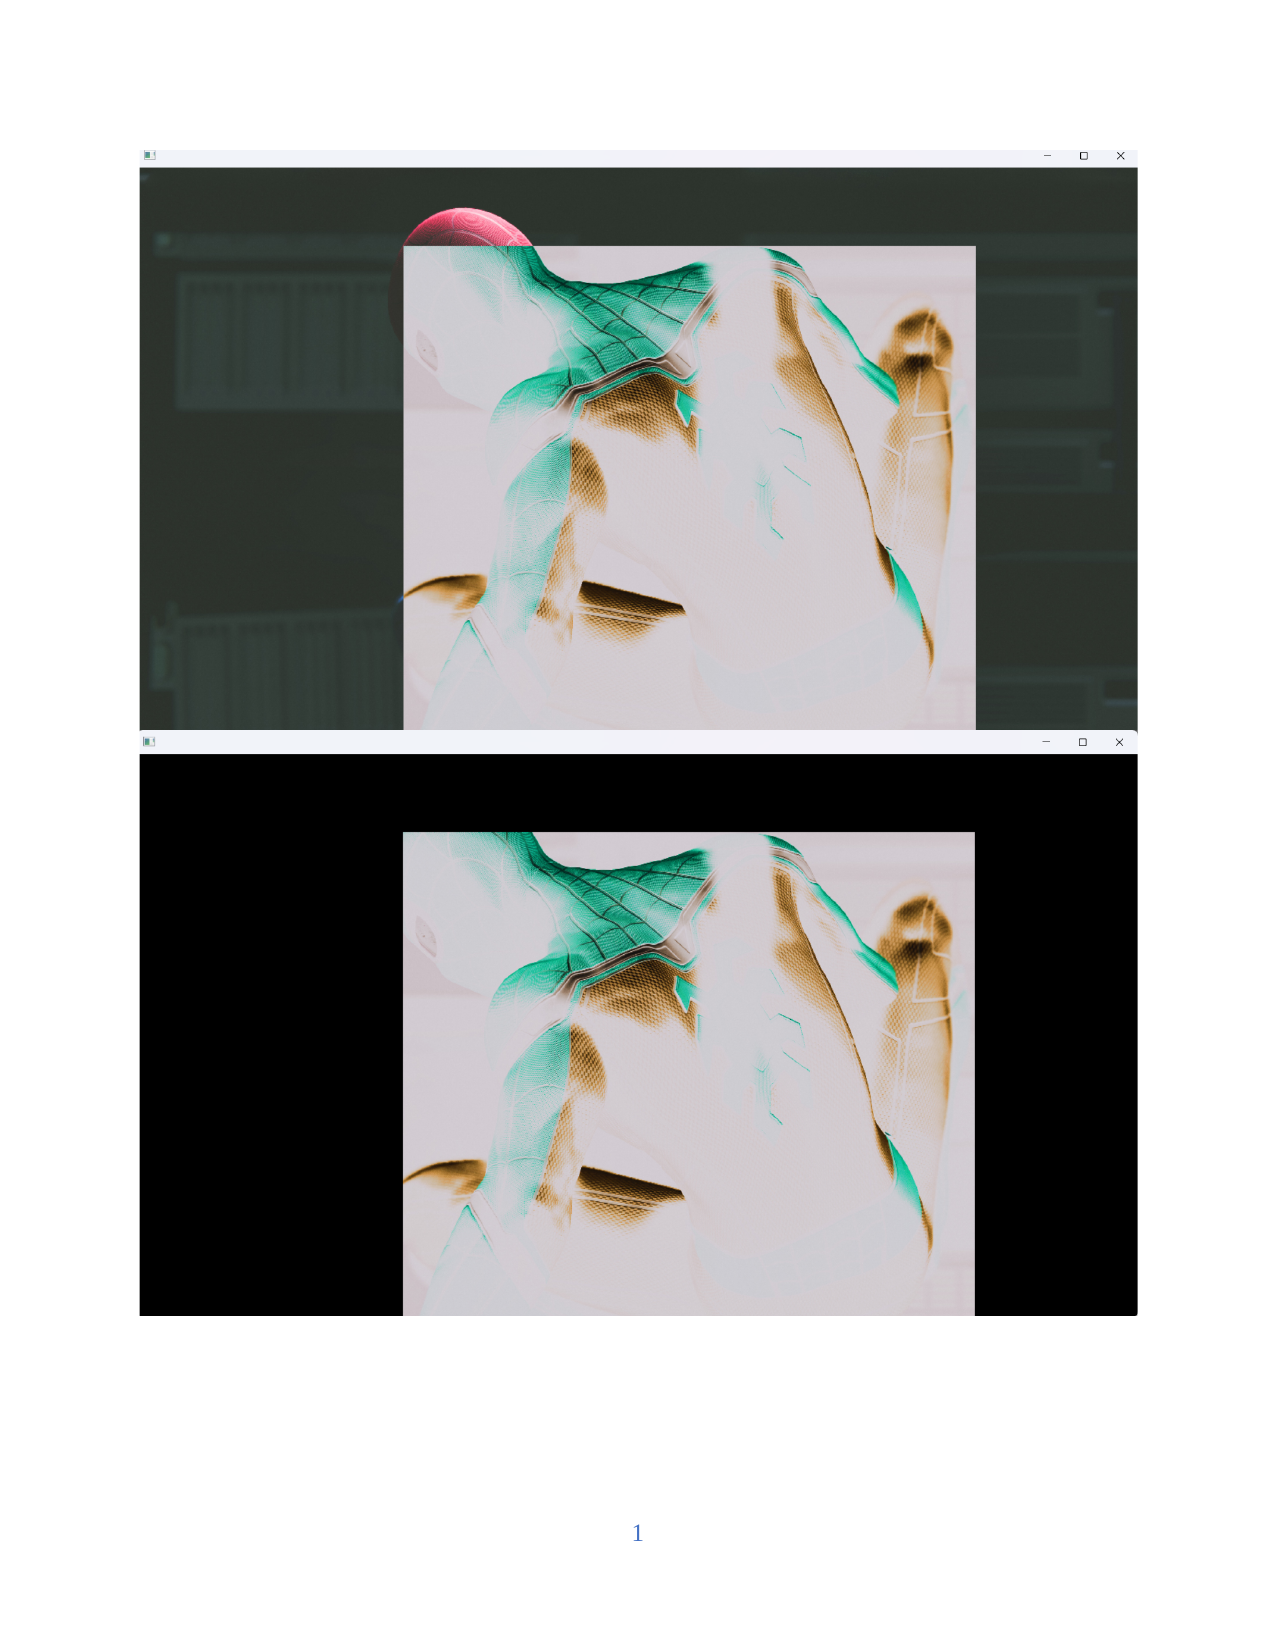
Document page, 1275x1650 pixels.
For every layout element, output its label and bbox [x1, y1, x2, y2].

picture [139, 150, 1138, 1316]
